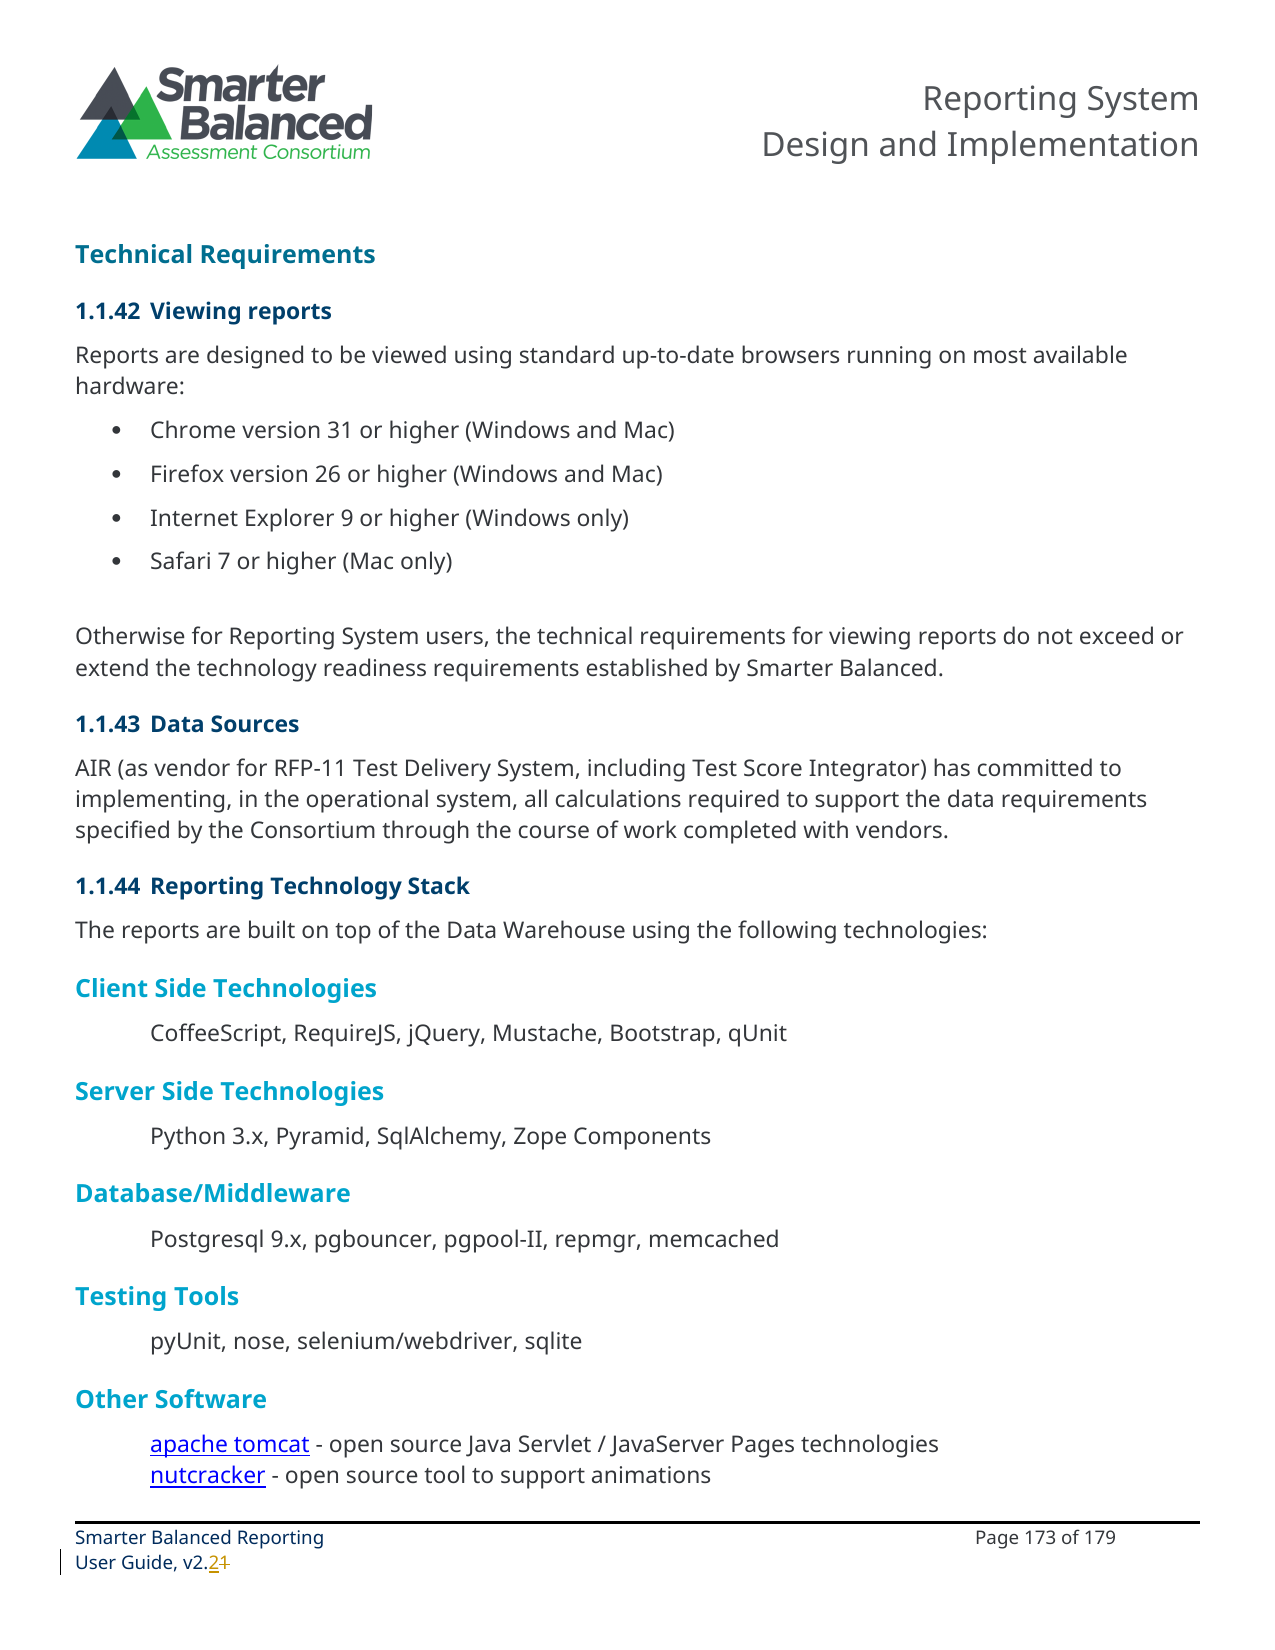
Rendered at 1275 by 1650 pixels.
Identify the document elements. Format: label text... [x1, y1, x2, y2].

subtitle Other Software [75, 1382, 1200, 1416]
list Firefox version 26 or higher (Windows and Mac) [112, 458, 1200, 489]
subtitle Viewing reports [75, 295, 1200, 327]
text The reports are built on top of the Data Warehouse using the following technologies: [75, 914, 1200, 945]
subtitle Server Side Technologies [75, 1073, 1200, 1107]
list Safari 7 or higher (Mac only) [112, 545, 1200, 577]
text CoffeeScript, RequireJS, jQuery, Mustache, Bootstrap, qUnit [150, 1017, 1200, 1048]
text AIR (as vendor for RFP-11 Test Delivery System, including Test Score Integrator) has committed to implementing, in the operational system, all calculations required to support the data requirements specified by the Consortium through the course of work completed with vendors. [75, 752, 1200, 845]
picture [76, 64, 373, 159]
subtitle Technical Requirements [75, 236, 1200, 270]
subtitle Reporting Technology Stack [75, 870, 1200, 902]
text Python 3.x, Pyramid, SqlAlchemy, Zope Components [150, 1120, 1200, 1151]
subtitle Data Sources [75, 708, 1200, 739]
subtitle Testing Tools [75, 1279, 1200, 1313]
text Postgresql 9.x, pgbouncer, pgpool-II, repmgr, memcached [150, 1222, 1200, 1254]
text Otherwise for Reporting System users, the technical requirements for viewing reports do not exceed or extend the technology readiness requirements established by Smarter Balanced. [75, 620, 1200, 683]
subtitle Database/Middleware [75, 1176, 1200, 1210]
list Internet Explorer 9 or higher (Windows only) [112, 502, 1200, 533]
text Reports are designed to be viewed using standard up-to-date browsers running on most available hardware: [75, 339, 1200, 402]
subtitle Client Side Technologies [75, 970, 1200, 1004]
text pyUnit, nose, selenium/webdriver, sqlite [150, 1325, 1200, 1357]
text nutcracker - open source tool to support animations [150, 1459, 1200, 1491]
list Chrome version 31 or higher (Windows and Mac) [112, 414, 1200, 445]
text apache tomcat - open source Java Servlet / JavaServer Pages technologies [150, 1428, 1200, 1459]
